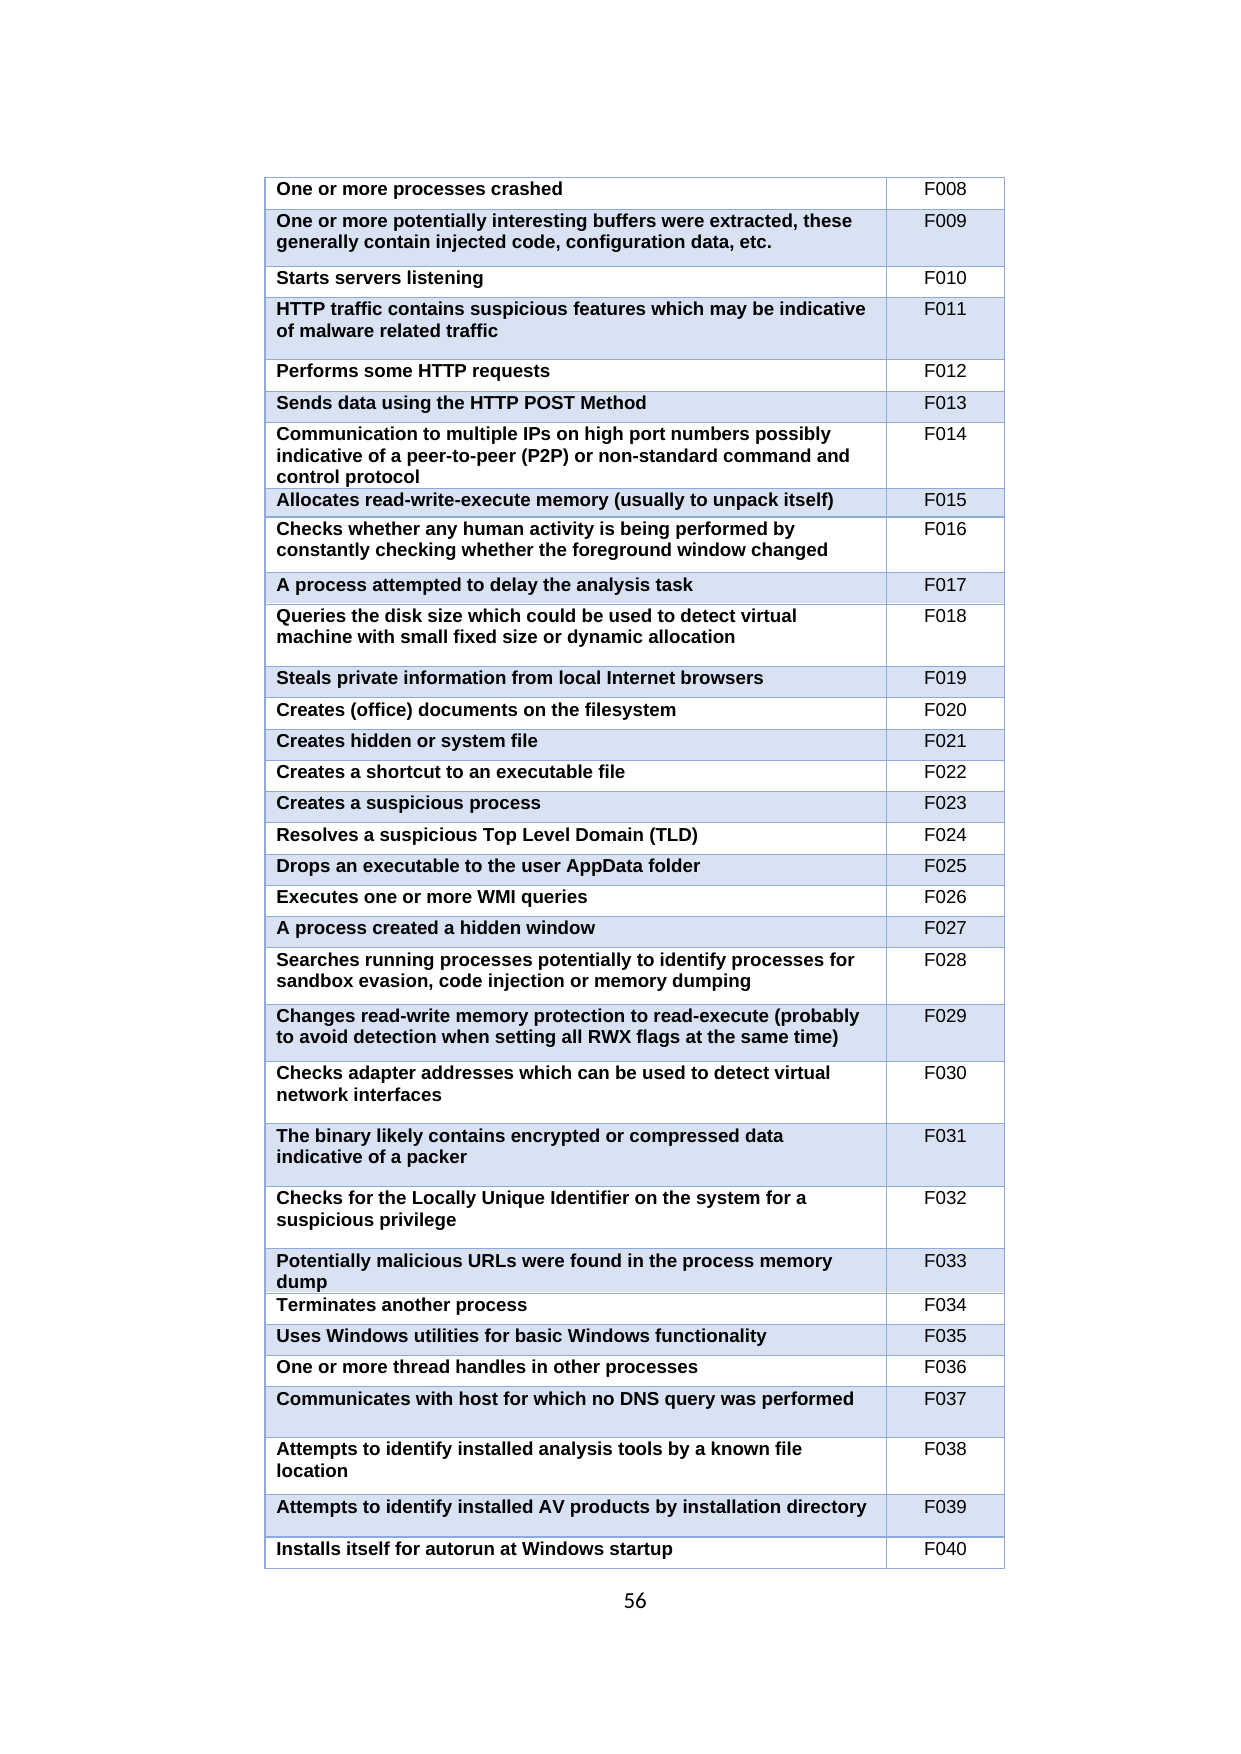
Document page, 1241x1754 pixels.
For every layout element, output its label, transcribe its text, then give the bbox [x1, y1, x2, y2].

table_cell F019 [887, 667, 1004, 697]
table_cell Drops an executable to the user AppData folder [266, 855, 886, 885]
table_cell Potentially malicious URLs were found in the process memory dump [266, 1249, 886, 1292]
table_cell F009 [887, 210, 1004, 266]
table_cell Creates a shortcut to an executable file [266, 761, 886, 791]
table_cell F029 [887, 1005, 1004, 1061]
table_cell F016 [887, 518, 1004, 572]
table_cell Steals private information from local Internet browsers [266, 667, 886, 697]
table_cell F015 [887, 489, 1004, 516]
table_cell Executes one or more WMI queries [266, 886, 886, 916]
table_cell F024 [887, 823, 1004, 853]
table_cell F018 [887, 605, 1004, 666]
table_cell F020 [887, 698, 1004, 728]
table_cell F012 [887, 360, 1004, 391]
table_cell Starts servers listening [266, 267, 886, 297]
table_cell F022 [887, 761, 1004, 791]
table_cell F037 [887, 1387, 1004, 1437]
table_cell F032 [887, 1187, 1004, 1248]
table_cell Terminates another process [266, 1294, 886, 1324]
table_cell F013 [887, 392, 1004, 422]
table_cell Queries the disk size which could be used to detect virtual machine with small fixed size or dynamic allocation [266, 605, 886, 666]
table_cell F028 [887, 948, 1004, 1004]
table_cell F038 [887, 1438, 1004, 1494]
table_cell The binary likely contains encrypted or compressed data indicative of a packer [266, 1124, 886, 1186]
table_cell A process created a hidden window [266, 917, 886, 947]
table_cell Performs some HTTP requests [266, 360, 886, 391]
table_cell F011 [887, 298, 1004, 359]
table_cell A process attempted to delay the analysis task [266, 573, 886, 603]
table_cell F030 [887, 1062, 1004, 1123]
table_cell Checks whether any human activity is being performed by constantly checking whether the foreground window changed [266, 518, 886, 572]
table_cell Uses Windows utilities for basic Windows functionality [266, 1325, 886, 1355]
table_cell Searches running processes potentially to identify processes for sandbox evasion, code injection or memory dumping [266, 948, 886, 1004]
table_cell Resolves a suspicious Top Level Domain (TLD) [266, 823, 886, 853]
table_cell Creates hidden or system file [266, 730, 886, 760]
table_cell One or more thread handles in other processes [266, 1356, 886, 1386]
table_cell F023 [887, 792, 1004, 822]
table_cell Sends data using the HTTP POST Method [266, 392, 886, 422]
table_cell Communication to multiple IPs on high port numbers possibly indicative of a peer-to-peer (P2P) or non-standard command and control protocol [266, 423, 886, 487]
table_cell F008 [887, 178, 1004, 208]
table_cell Installs itself for autorun at Windows startup [266, 1538, 886, 1568]
table_cell F014 [887, 423, 1004, 487]
table_cell Checks adapter addresses which can be used to detect virtual network interfaces [266, 1062, 886, 1123]
table_cell Changes read-write memory protection to read-execute (probably to avoid detection when setting all RWX flags at the same time) [266, 1005, 886, 1061]
table_cell Attempts to identify installed AV products by installation directory [266, 1495, 886, 1536]
table_cell Communicates with host for which no DNS query was performed [266, 1387, 886, 1437]
table_cell F034 [887, 1294, 1004, 1324]
table_cell F039 [887, 1495, 1004, 1536]
table_cell Creates a suspicious process [266, 792, 886, 822]
table_cell F036 [887, 1356, 1004, 1386]
table_cell F033 [887, 1249, 1004, 1292]
table_cell One or more processes crashed [266, 178, 886, 208]
table_cell One or more potentially interesting buffers were extracted, these generally contain injected code, configuration data, etc. [266, 210, 886, 266]
table_cell F040 [887, 1538, 1004, 1568]
table_cell F026 [887, 886, 1004, 916]
table_cell Attempts to identify installed analysis tools by a known file location [266, 1438, 886, 1494]
table_cell F035 [887, 1325, 1004, 1355]
table_cell HTTP traffic contains suspicious features which may be indicative of malware related traffic [266, 298, 886, 359]
table_cell F025 [887, 855, 1004, 885]
table_cell Allocates read-write-execute memory (usually to unpack itself) [266, 489, 886, 516]
table_cell F017 [887, 573, 1004, 603]
table_cell F027 [887, 917, 1004, 947]
table_cell F021 [887, 730, 1004, 760]
table_cell F031 [887, 1124, 1004, 1186]
table_cell Creates (office) documents on the filesystem [266, 698, 886, 728]
table_cell F010 [887, 267, 1004, 297]
table_cell Checks for the Locally Unique Identifier on the system for a suspicious privilege [266, 1187, 886, 1248]
